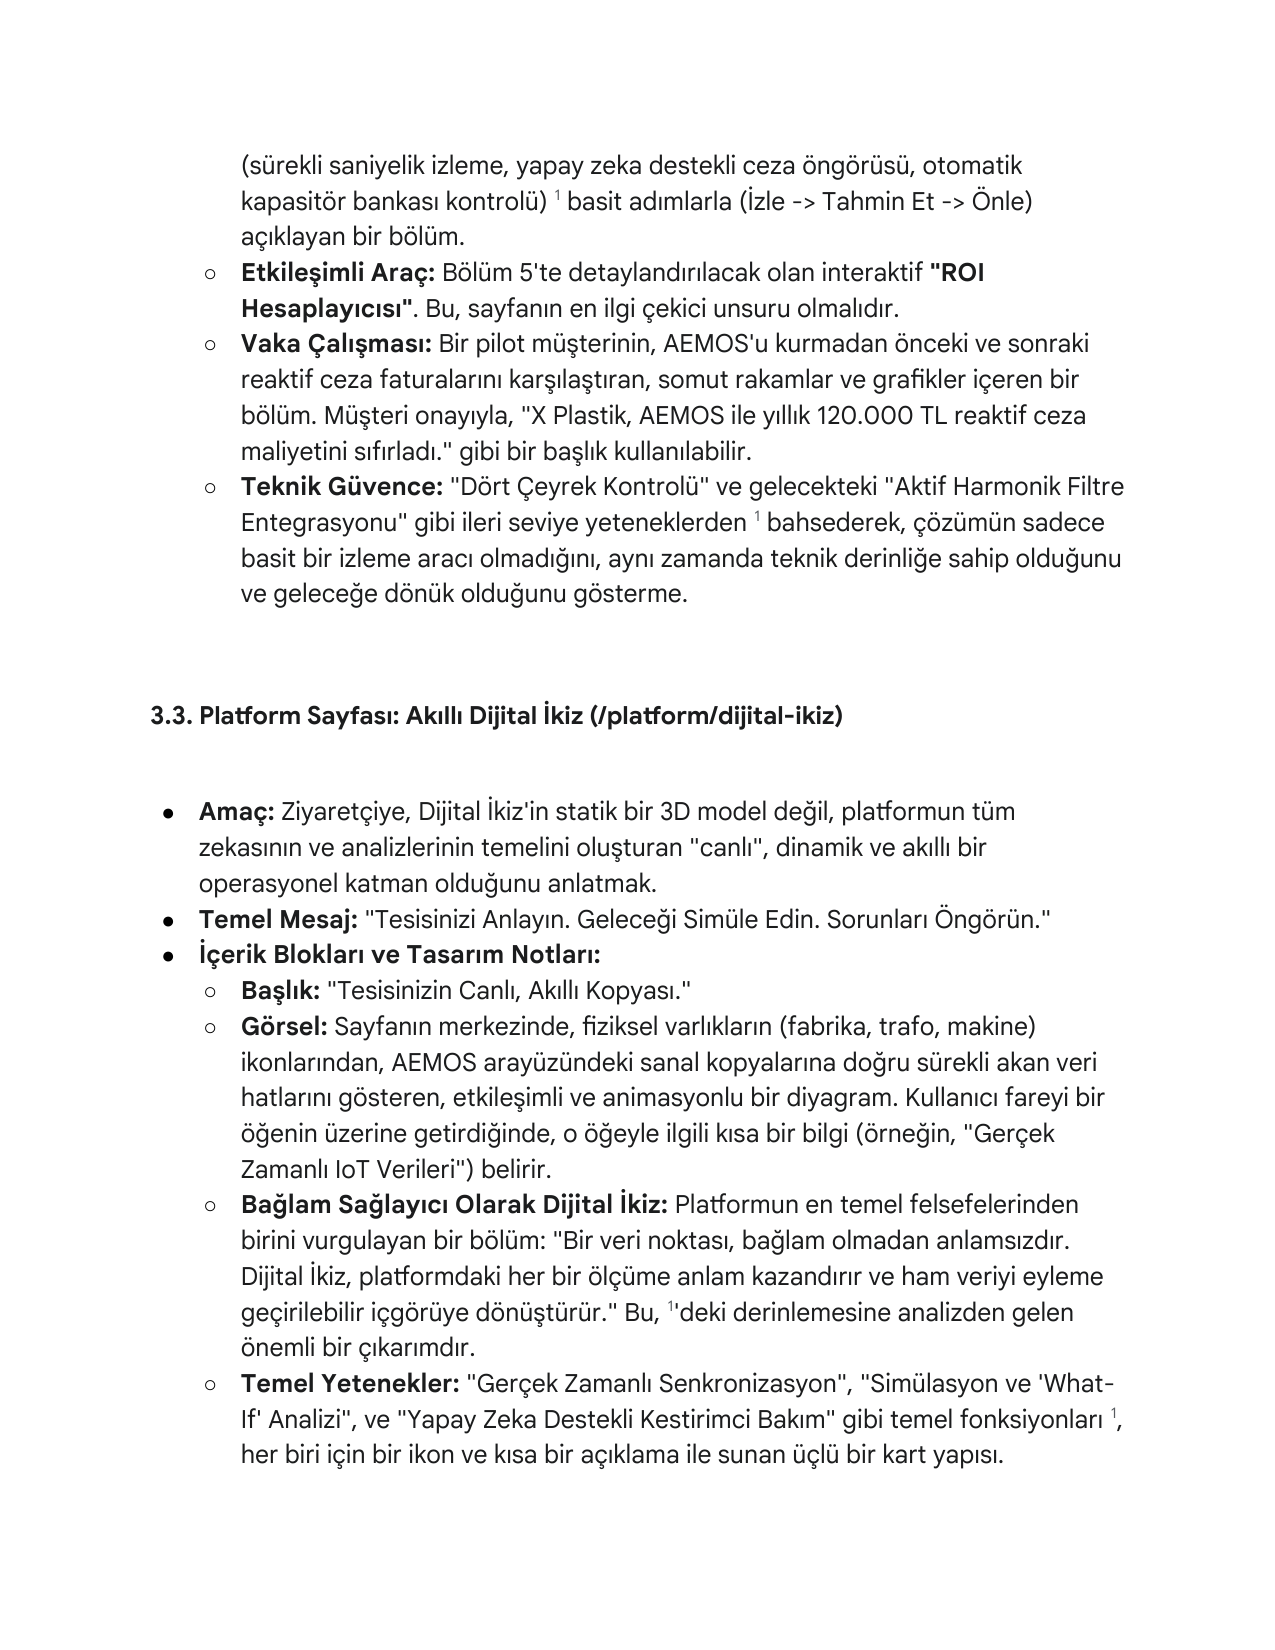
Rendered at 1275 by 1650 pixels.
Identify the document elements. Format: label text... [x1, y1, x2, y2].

list Başlık: "Tesisinizin Canlı, Akıllı Kopyası." [203, 975, 1125, 1007]
list Temel Yetenekler: "Gerçek Zamanlı Senkronizasyon", "Simülasyon ve 'What-If' Analizi", ve "Yapay Zeka Destekli Kestirimci Bakım" gibi temel fonksiyonları 1, her biri için bir ikon ve kısa bir açıklama ile sunan üçlü bir kart yapısı. [203, 1368, 1125, 1471]
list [203, 150, 1125, 253]
list Temel Mesaj: "Tesisinizi Anlayın. Geleceği Simüle Edin. Sorunları Öngörün." [161, 904, 1125, 935]
subtitle 3.3. Platform Sayfası: Akıllı Dijital İkiz (/platform/dijital-ikiz) [150, 700, 1125, 732]
list Görsel: Sayfanın merkezinde, fiziksel varlıkların (fabrika, trafo, makine) ikonlarından, AEMOS arayüzündeki sanal kopyalarına doğru sürekli akan veri hatlarını gösteren, etkileşimli ve animasyonlu bir diyagram. Kullanıcı fareyi bir öğenin üzerine getirdiğinde, o öğeyle ilgili kısa bir bilgi (örneğin, "Gerçek Zamanlı IoT Verileri") belirir. [203, 1011, 1125, 1185]
list Vaka Çalışması: Bir pilot müşterinin, AEMOS'u kurmadan önceki ve sonraki reaktif ceza faturalarını karşılaştıran, somut rakamlar ve grafikler içeren bir bölüm. Müşteri onayıyla, "X Plastik, AEMOS ile yıllık 120.000 TL reaktif ceza maliyetini sıfırladı." gibi bir başlık kullanılabilir. [203, 329, 1125, 467]
list Bağlam Sağlayıcı Olarak Dijital İkiz: Platformun en temel felsefelerinden birini vurgulayan bir bölüm: "Bir veri noktası, bağlam olmadan anlamsızdır. Dijital İkiz, platformdaki her bir ölçüme anlam kazandırır ve ham veriyi eyleme geçirilebilir içgörüye dönüştürür." Bu, 1'deki derinlemesine analizden gelen önemli bir çıkarımdır. [203, 1190, 1125, 1364]
list İçerik Blokları ve Tasarım Notları: [161, 939, 1125, 971]
list Amaç: Ziyaretçiye, Dijital İkiz'in statik bir 3D model değil, platformun tüm zekasının ve analizlerinin temelini oluşturan "canlı", dinamik ve akıllı bir operasyonel katman olduğunu anlatmak. [161, 797, 1125, 899]
list Etkileşimli Araç: Bölüm 5'te detaylandırılacak olan interaktif "ROI Hesaplayıcısı". Bu, sayfanın en ilgi çekici unsuru olmalıdır. [203, 257, 1125, 324]
list Teknik Güvence: "Dört Çeyrek Kontrolü" ve gelecekteki "Aktif Harmonik Filtre Entegrasyonu" gibi ileri seviye yeteneklerden 1 bahsederek, çözümün sadece basit bir izleme aracı olmadığını, aynı zamanda teknik derinliğe sahip olduğunu ve geleceğe dönük olduğunu gösterme. [203, 472, 1125, 610]
